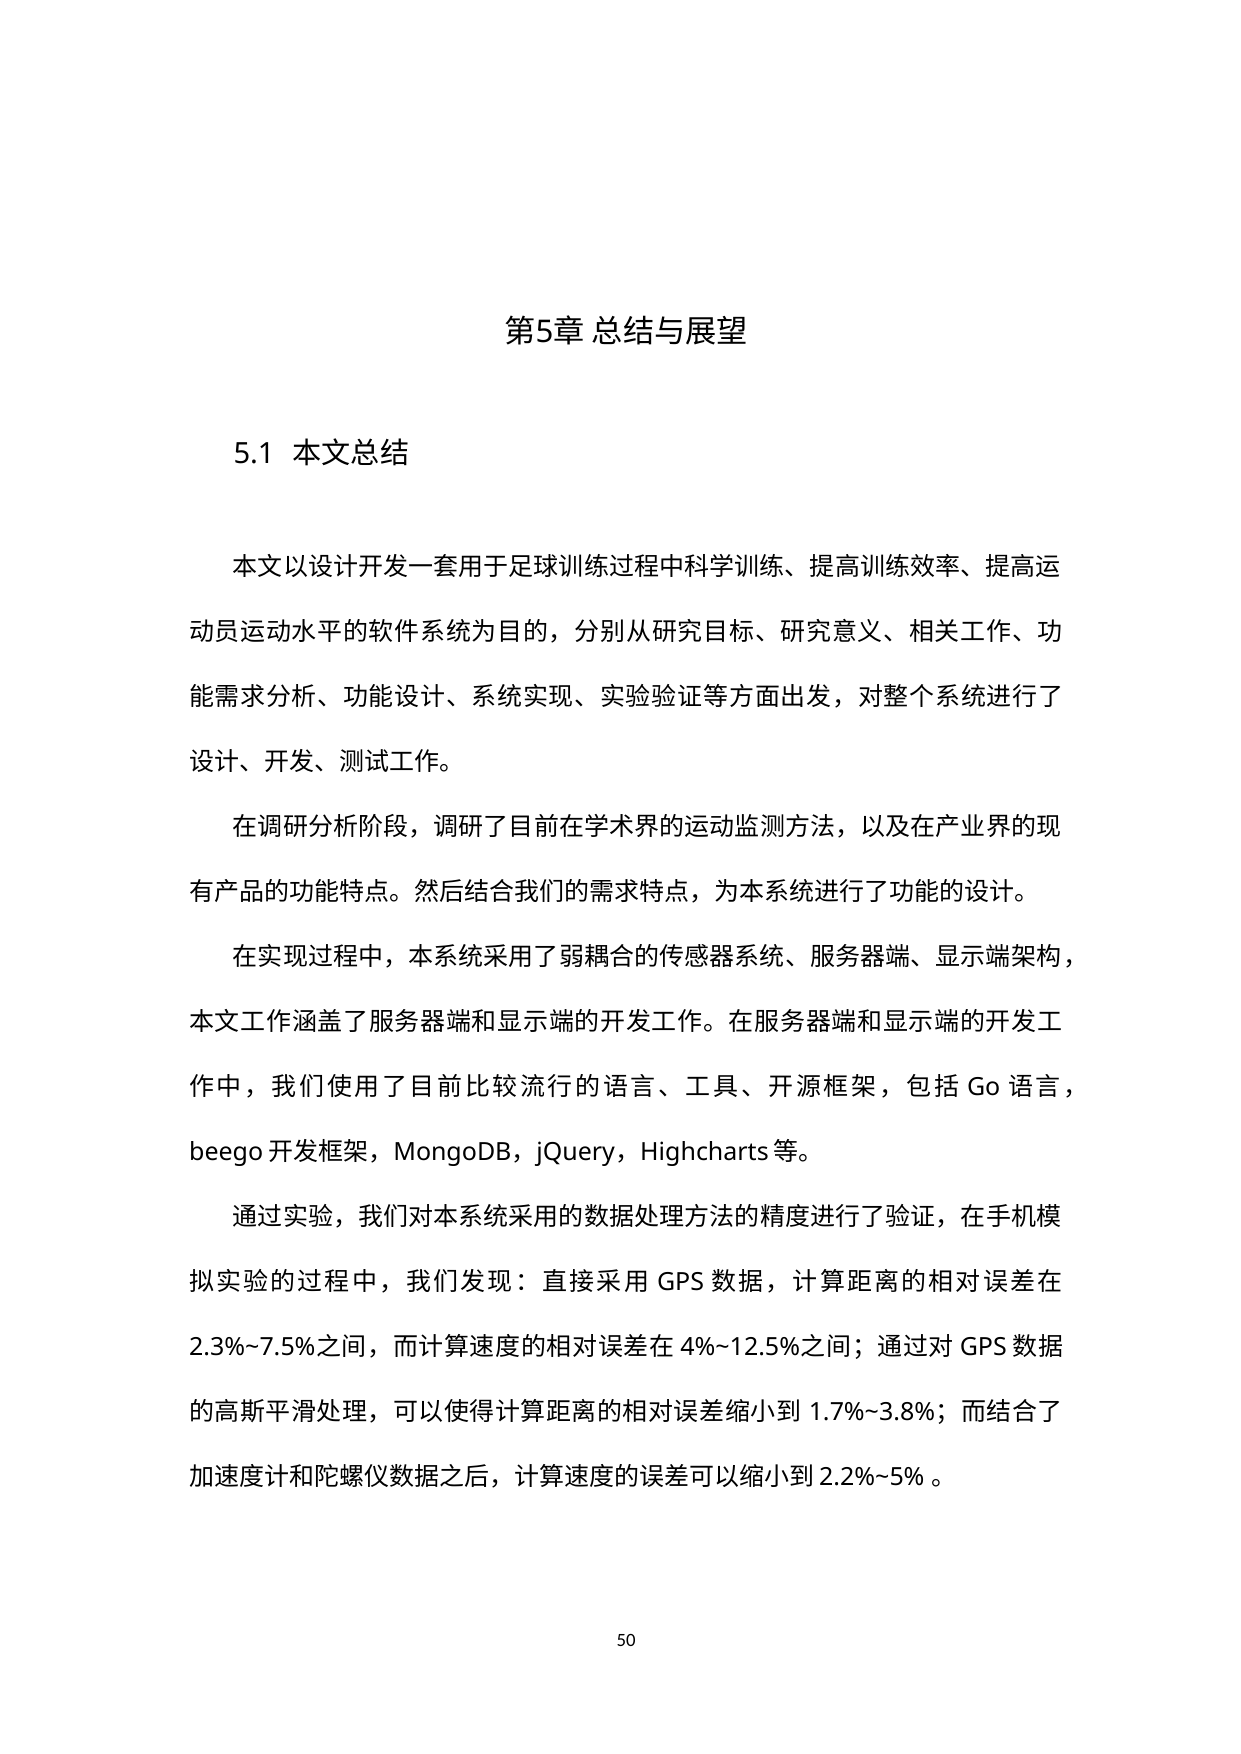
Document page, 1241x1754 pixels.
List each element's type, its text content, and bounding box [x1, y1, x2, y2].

text 在实现过程中，本系统采用了弱耦合的传感器系统、服务器端、显示端架构，本文工作涵盖了服务器端和显示端的开发工作。在服务器端和显示端的开发工作中，我们使用了目前比较流行的语言、工具、开源框架，包括Go语言，beego开发框架，MongoDB，jQuery，Highcharts等。 [189, 922, 1063, 1182]
text 通过实验，我们对本系统采用的数据处理方法的精度进行了验证，在手机模拟实验的过程中，我们发现：直接采用GPS数据，计算距离的相对误差在2.3%~7.5%之间，而计算速度的相对误差在4%~12.5%之间；通过对GPS数据的高斯平滑处理，可以使得计算距离的相对误差缩小到1.7%~3.8%；而结合了加速度计和陀螺仪数据之后，计算速度的误差可以缩小到2.2%~5% 。 [189, 1182, 1063, 1507]
text 在调研分析阶段，调研了目前在学术界的运动监测方法，以及在产业界的现有产品的功能特点。然后结合我们的需求特点，为本系统进行了功能的设计。 [189, 792, 1063, 922]
text 本文以设计开发一套用于足球训练过程中科学训练、提高训练效率、提高运动员运动水平的软件系统为目的，分别从研究目标、研究意义、相关工作、功能需求分析、功能设计、系统实现、实验验证等方面出发，对整个系统进行了设计、开发、测试工作。 [189, 532, 1063, 792]
subtitle 总结与展望 [189, 296, 1063, 361]
subtitle 本文总结 [233, 418, 1063, 483]
